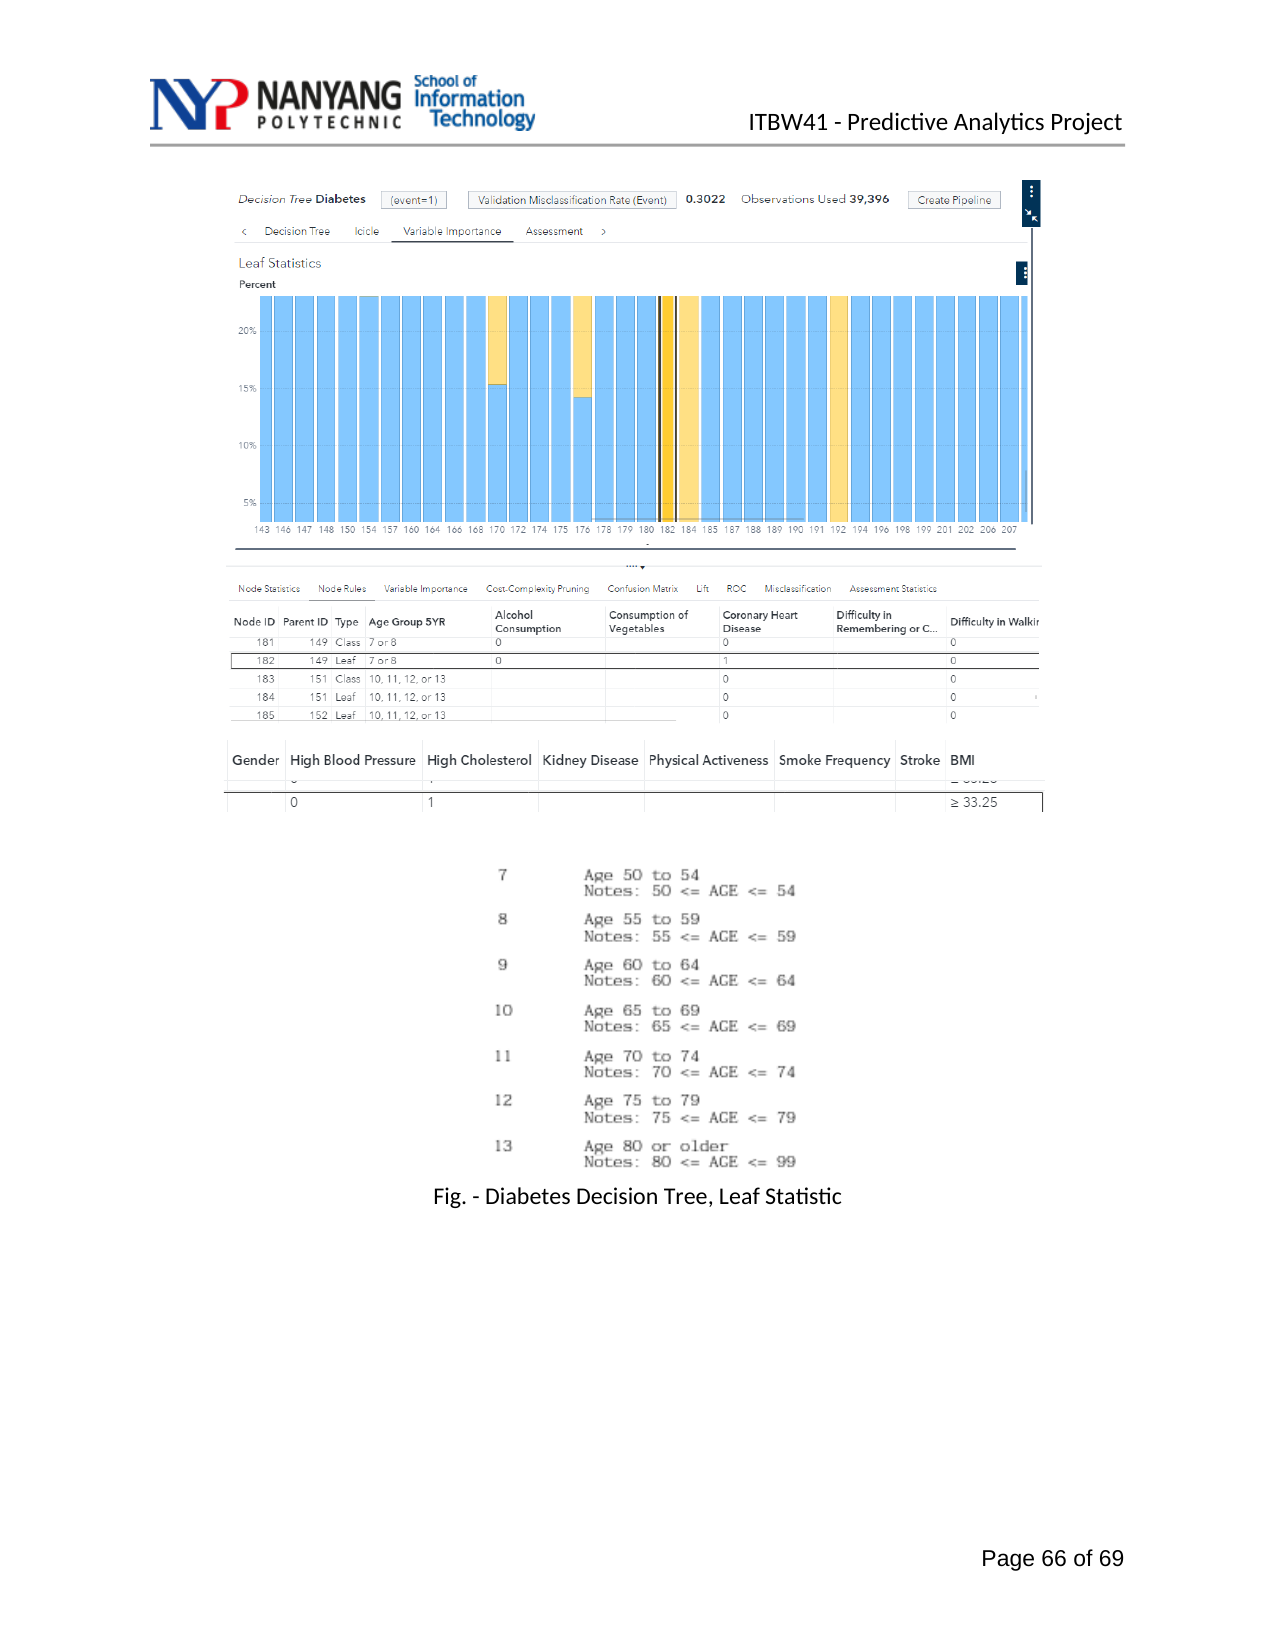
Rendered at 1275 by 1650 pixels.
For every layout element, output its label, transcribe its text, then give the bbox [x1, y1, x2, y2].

picture [150, 75, 536, 131]
picture [222, 173, 1053, 730]
picture [426, 856, 849, 1178]
text Fig. - Diabetes Decision Tree, Leaf Statistic [150, 1181, 1125, 1211]
picture [223, 733, 1052, 812]
